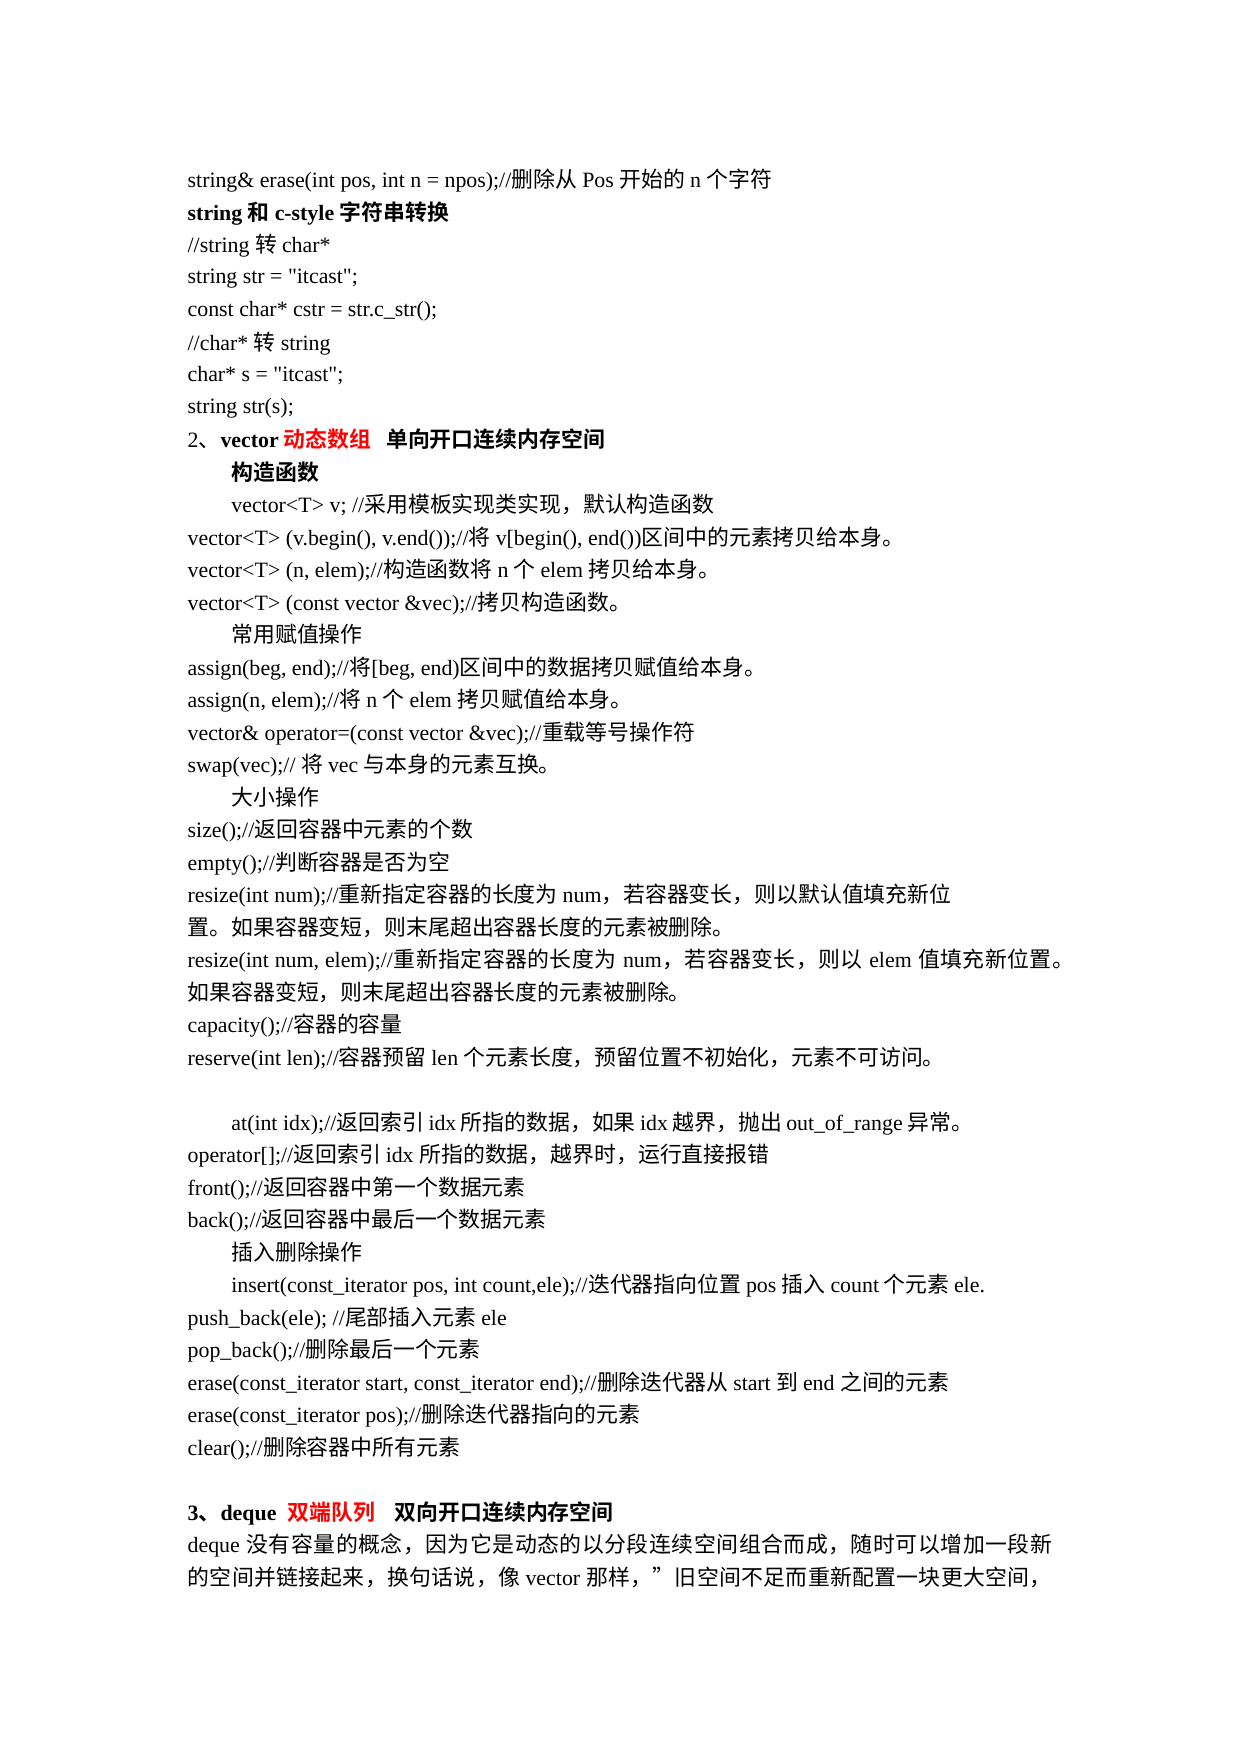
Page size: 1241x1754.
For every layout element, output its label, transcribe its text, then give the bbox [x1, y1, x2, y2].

text empty();//判断容器是否为空 [187, 844, 1053, 877]
text char* s = "itcast"; [187, 357, 1053, 389]
text erase(const_iterator pos);//删除迭代器指向的元素 [187, 1397, 1053, 1429]
text capacity();//容器的容量 [187, 1007, 1053, 1039]
text 构造函数 [187, 454, 1053, 487]
text swap(vec);// 将 vec 与本身的元素互换。 [187, 747, 1053, 779]
text pop_back();//删除最后一个元素 [187, 1332, 1053, 1364]
text insert(const_iterator pos, int count,ele);//迭代器指向位置 pos 插入 count个元素 ele. [187, 1267, 1053, 1299]
text //string 转 char* [187, 227, 1053, 259]
text 2、vector 动态数组 单向开口连续内存空间 [187, 422, 1053, 454]
text at(int idx);//返回索引idx所指的数据，如果idx越界，抛出out_of_range异常。 [187, 1104, 1053, 1137]
text string 和 c-style 字符串转换 [187, 194, 1053, 227]
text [187, 1527, 1053, 1592]
text vector<T> (n, elem);//构造函数将 n 个 elem 拷贝给本身。 [187, 552, 1053, 584]
text assign(beg, end);//将[beg, end)区间中的数据拷贝赋值给本身。 [187, 649, 1053, 682]
text vector<T> (const vector &vec);//拷贝构造函数。 [187, 584, 1053, 617]
text resize(int num, elem);//重新指定容器的长度为 num，若容器变长，则以 elem 值填充新位置。如果容器变短，则末尾超出容器长度的元素被删除。 [187, 942, 1053, 1007]
text resize(int num);//重新指定容器的长度为 num，若容器变长，则以默认值填充新位 [187, 877, 1053, 909]
text string str(s); [187, 389, 1053, 422]
text const char* cstr = str.c_str(); [187, 292, 1053, 324]
text string& erase(int pos, int n = npos);//删除从 Pos 开始的 n 个字符 [187, 162, 1053, 194]
text size();//返回容器中元素的个数 [187, 812, 1053, 844]
text push_back(ele); //尾部插入元素 ele [187, 1299, 1053, 1332]
text //char* 转 string [187, 324, 1053, 357]
text operator[];//返回索引 idx 所指的数据，越界时，运行直接报错 [187, 1137, 1053, 1169]
text 3、deque 双端队列 双向开口连续内存空间 [187, 1494, 1053, 1527]
text 插入删除操作 [187, 1234, 1053, 1267]
text vector<T> v; //采用模板实现类实现，默认构造函数 [187, 487, 1053, 519]
text assign(n, elem);//将 n 个 elem 拷贝赋值给本身。 [187, 682, 1053, 714]
text 置。如果容器变短，则末尾超出容器长度的元素被删除。 [187, 909, 1053, 942]
text 常用赋值操作 [187, 617, 1053, 649]
text string str = "itcast"; [187, 259, 1053, 292]
text erase(const_iterator start, const_iterator end);//删除迭代器从 start 到 end 之间的元素 [187, 1364, 1053, 1397]
text reserve(int len);//容器预留 len 个元素长度，预留位置不初始化，元素不可访问。 [187, 1039, 1053, 1072]
text front();//返回容器中第一个数据元素 [187, 1169, 1053, 1202]
text clear();//删除容器中所有元素 [187, 1429, 1053, 1462]
text vector<T> (v.begin(), v.end());//将 v[begin(), end())区间中的元素拷贝给本身。 [187, 519, 1053, 552]
text vector& operator=(const vector &vec);//重载等号操作符 [187, 714, 1053, 747]
text back();//返回容器中最后一个数据元素 [187, 1202, 1053, 1234]
text 大小操作 [187, 779, 1053, 812]
